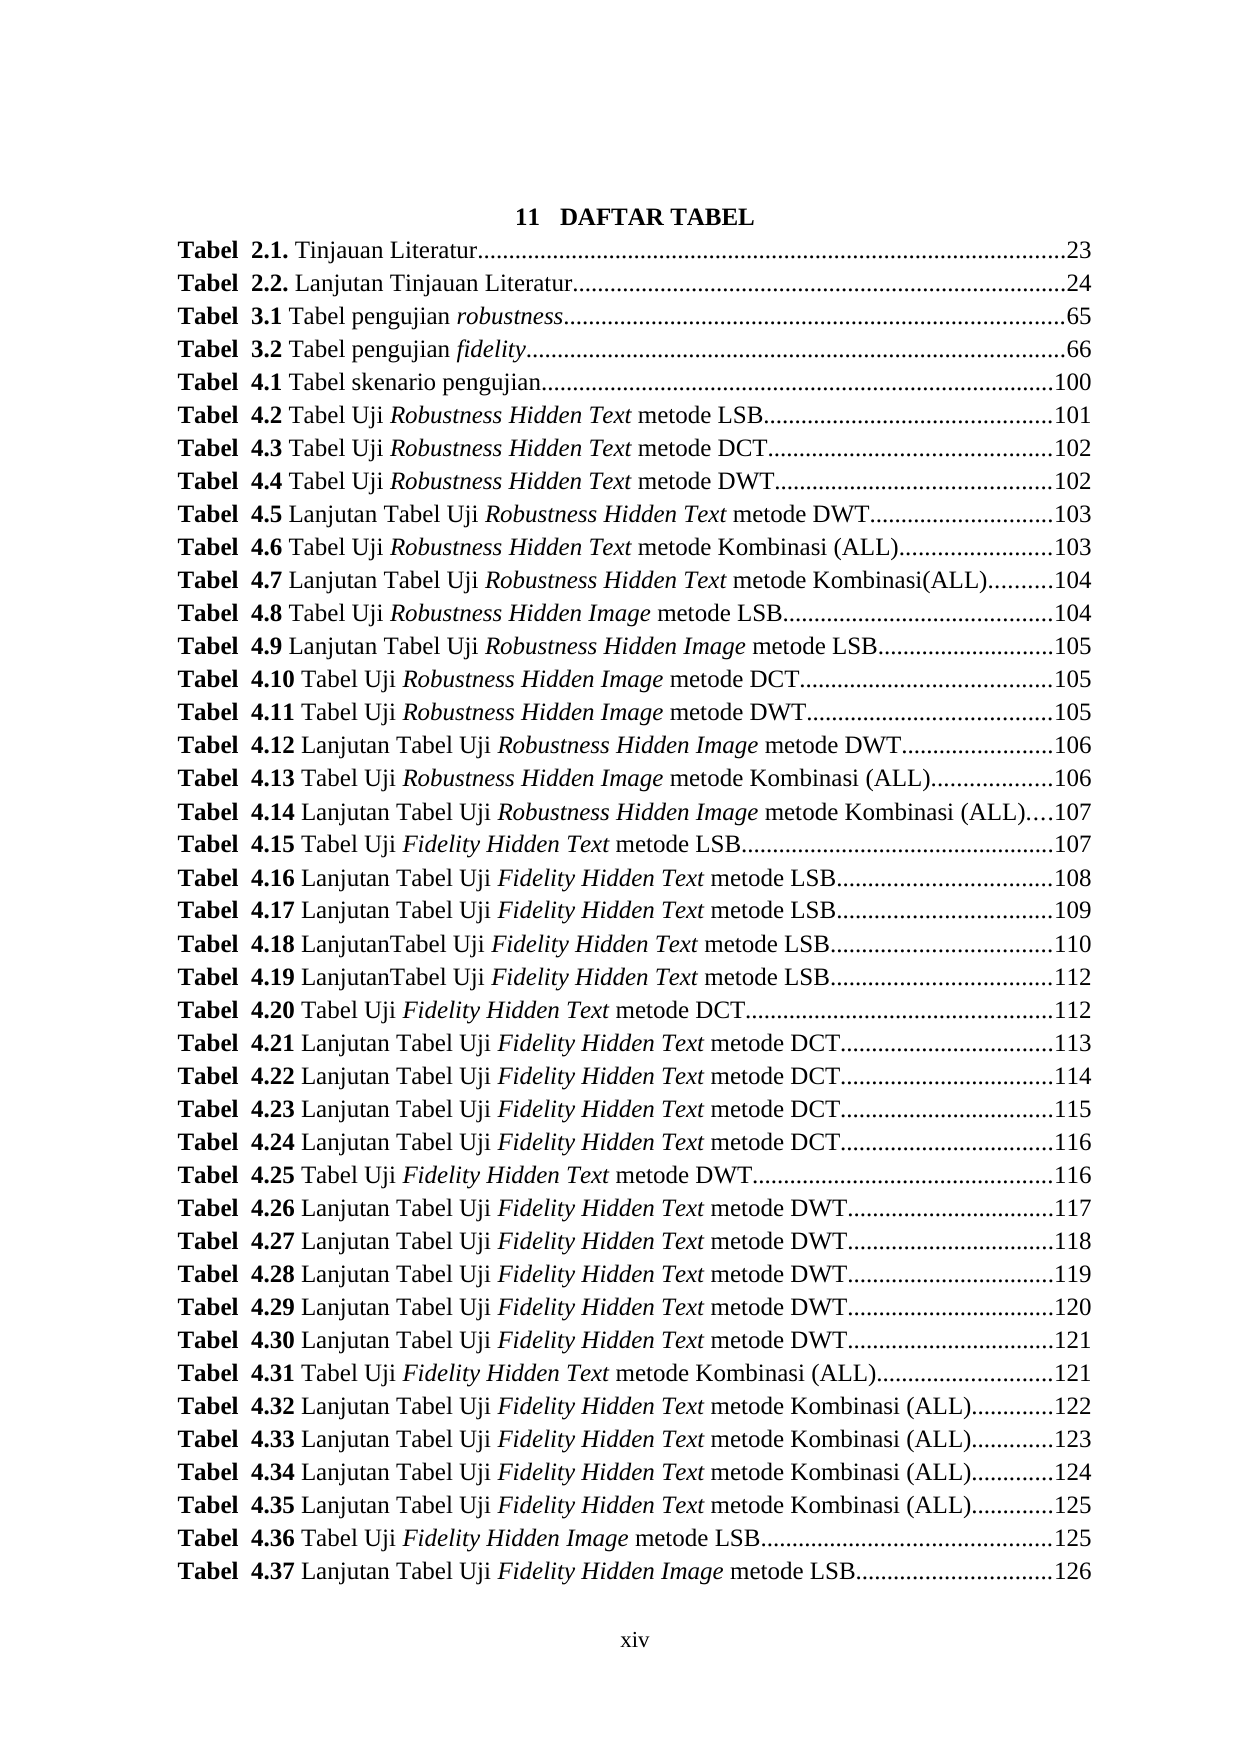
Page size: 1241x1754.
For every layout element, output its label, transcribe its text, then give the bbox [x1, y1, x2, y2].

text Tabel 3.1 Tabel pengujian robustness 65 [177, 301, 1092, 330]
text Tabel 4.28 Lanjutan Tabel Uji Fidelity Hidden Text metode DWT 119 [177, 1259, 1092, 1288]
text Tabel 4.13 Tabel Uji Robustness Hidden Image metode Kombinasi (ALL) 106 [177, 763, 1092, 792]
text Tabel 4.19 LanjutanTabel Uji Fidelity Hidden Text metode LSB 112 [177, 962, 1092, 990]
text Tabel 4.8 Tabel Uji Robustness Hidden Image metode LSB 104 [177, 598, 1092, 627]
text Tabel 4.18 LanjutanTabel Uji Fidelity Hidden Text metode LSB 110 [177, 929, 1092, 957]
subtitle DAFTAR TABEL [177, 202, 1092, 231]
text Tabel 4.6 Tabel Uji Robustness Hidden Text metode Kombinasi (ALL) 103 [177, 532, 1092, 561]
text Tabel 4.5 Lanjutan Tabel Uji Robustness Hidden Text metode DWT 103 [177, 499, 1092, 528]
text Tabel 2.2. Lanjutan Tinjauan Literatur 24 [177, 268, 1092, 297]
text Tabel 4.17 Lanjutan Tabel Uji Fidelity Hidden Text metode LSB 109 [177, 896, 1092, 924]
text Tabel 4.24 Lanjutan Tabel Uji Fidelity Hidden Text metode DCT 116 [177, 1127, 1092, 1156]
text Tabel 4.21 Lanjutan Tabel Uji Fidelity Hidden Text metode DCT 113 [177, 1028, 1092, 1056]
text Tabel 4.22 Lanjutan Tabel Uji Fidelity Hidden Text metode DCT 114 [177, 1061, 1092, 1089]
text Tabel 4.11 Tabel Uji Robustness Hidden Image metode DWT 105 [177, 697, 1092, 726]
text Tabel 4.25 Tabel Uji Fidelity Hidden Text metode DWT 116 [177, 1160, 1092, 1188]
text Tabel 4.34 Lanjutan Tabel Uji Fidelity Hidden Text metode Kombinasi (ALL) 124 [177, 1457, 1092, 1486]
text Tabel 4.3 Tabel Uji Robustness Hidden Text metode DCT 102 [177, 433, 1092, 462]
text Tabel 4.23 Lanjutan Tabel Uji Fidelity Hidden Text metode DCT 115 [177, 1094, 1092, 1122]
text Tabel 4.9 Lanjutan Tabel Uji Robustness Hidden Image metode LSB 105 [177, 631, 1092, 660]
text Tabel 4.35 Lanjutan Tabel Uji Fidelity Hidden Text metode Kombinasi (ALL) 125 [177, 1490, 1092, 1519]
text Tabel 4.16 Lanjutan Tabel Uji Fidelity Hidden Text metode LSB 108 [177, 863, 1092, 891]
text Tabel 3.2 Tabel pengujian fidelity 66 [177, 334, 1092, 363]
text Tabel 4.12 Lanjutan Tabel Uji Robustness Hidden Image metode DWT 106 [177, 731, 1092, 759]
text Tabel 2.1. Tinjauan Literatur 23 [177, 235, 1092, 264]
text Tabel 4.33 Lanjutan Tabel Uji Fidelity Hidden Text metode Kombinasi (ALL) 123 [177, 1424, 1092, 1453]
text Tabel 4.31 Tabel Uji Fidelity Hidden Text metode Kombinasi (ALL) 121 [177, 1358, 1092, 1387]
text Tabel 4.7 Lanjutan Tabel Uji Robustness Hidden Text metode Kombinasi(ALL) 104 [177, 565, 1092, 594]
text Tabel 4.27 Lanjutan Tabel Uji Fidelity Hidden Text metode DWT 118 [177, 1226, 1092, 1254]
text Tabel 4.1 Tabel skenario pengujian 100 [177, 367, 1092, 396]
text Tabel 4.36 Tabel Uji Fidelity Hidden Image metode LSB 125 [177, 1523, 1092, 1552]
text Tabel 4.30 Lanjutan Tabel Uji Fidelity Hidden Text metode DWT 121 [177, 1325, 1092, 1354]
text Tabel 4.20 Tabel Uji Fidelity Hidden Text metode DCT 112 [177, 995, 1092, 1023]
text Tabel 4.15 Tabel Uji Fidelity Hidden Text metode LSB 107 [177, 829, 1092, 858]
text Tabel 4.32 Lanjutan Tabel Uji Fidelity Hidden Text metode Kombinasi (ALL) 122 [177, 1391, 1092, 1420]
text Tabel 4.14 Lanjutan Tabel Uji Robustness Hidden Image metode Kombinasi (ALL) 107 [177, 797, 1092, 825]
text Tabel 4.2 Tabel Uji Robustness Hidden Text metode LSB 101 [177, 400, 1092, 429]
text Tabel 4.4 Tabel Uji Robustness Hidden Text metode DWT 102 [177, 466, 1092, 495]
text Tabel 4.10 Tabel Uji Robustness Hidden Image metode DCT 105 [177, 664, 1092, 693]
text Tabel 4.37 Lanjutan Tabel Uji Fidelity Hidden Image metode LSB 126 [177, 1556, 1092, 1585]
text Tabel 4.26 Lanjutan Tabel Uji Fidelity Hidden Text metode DWT 117 [177, 1193, 1092, 1222]
text Tabel 4.29 Lanjutan Tabel Uji Fidelity Hidden Text metode DWT 120 [177, 1292, 1092, 1321]
